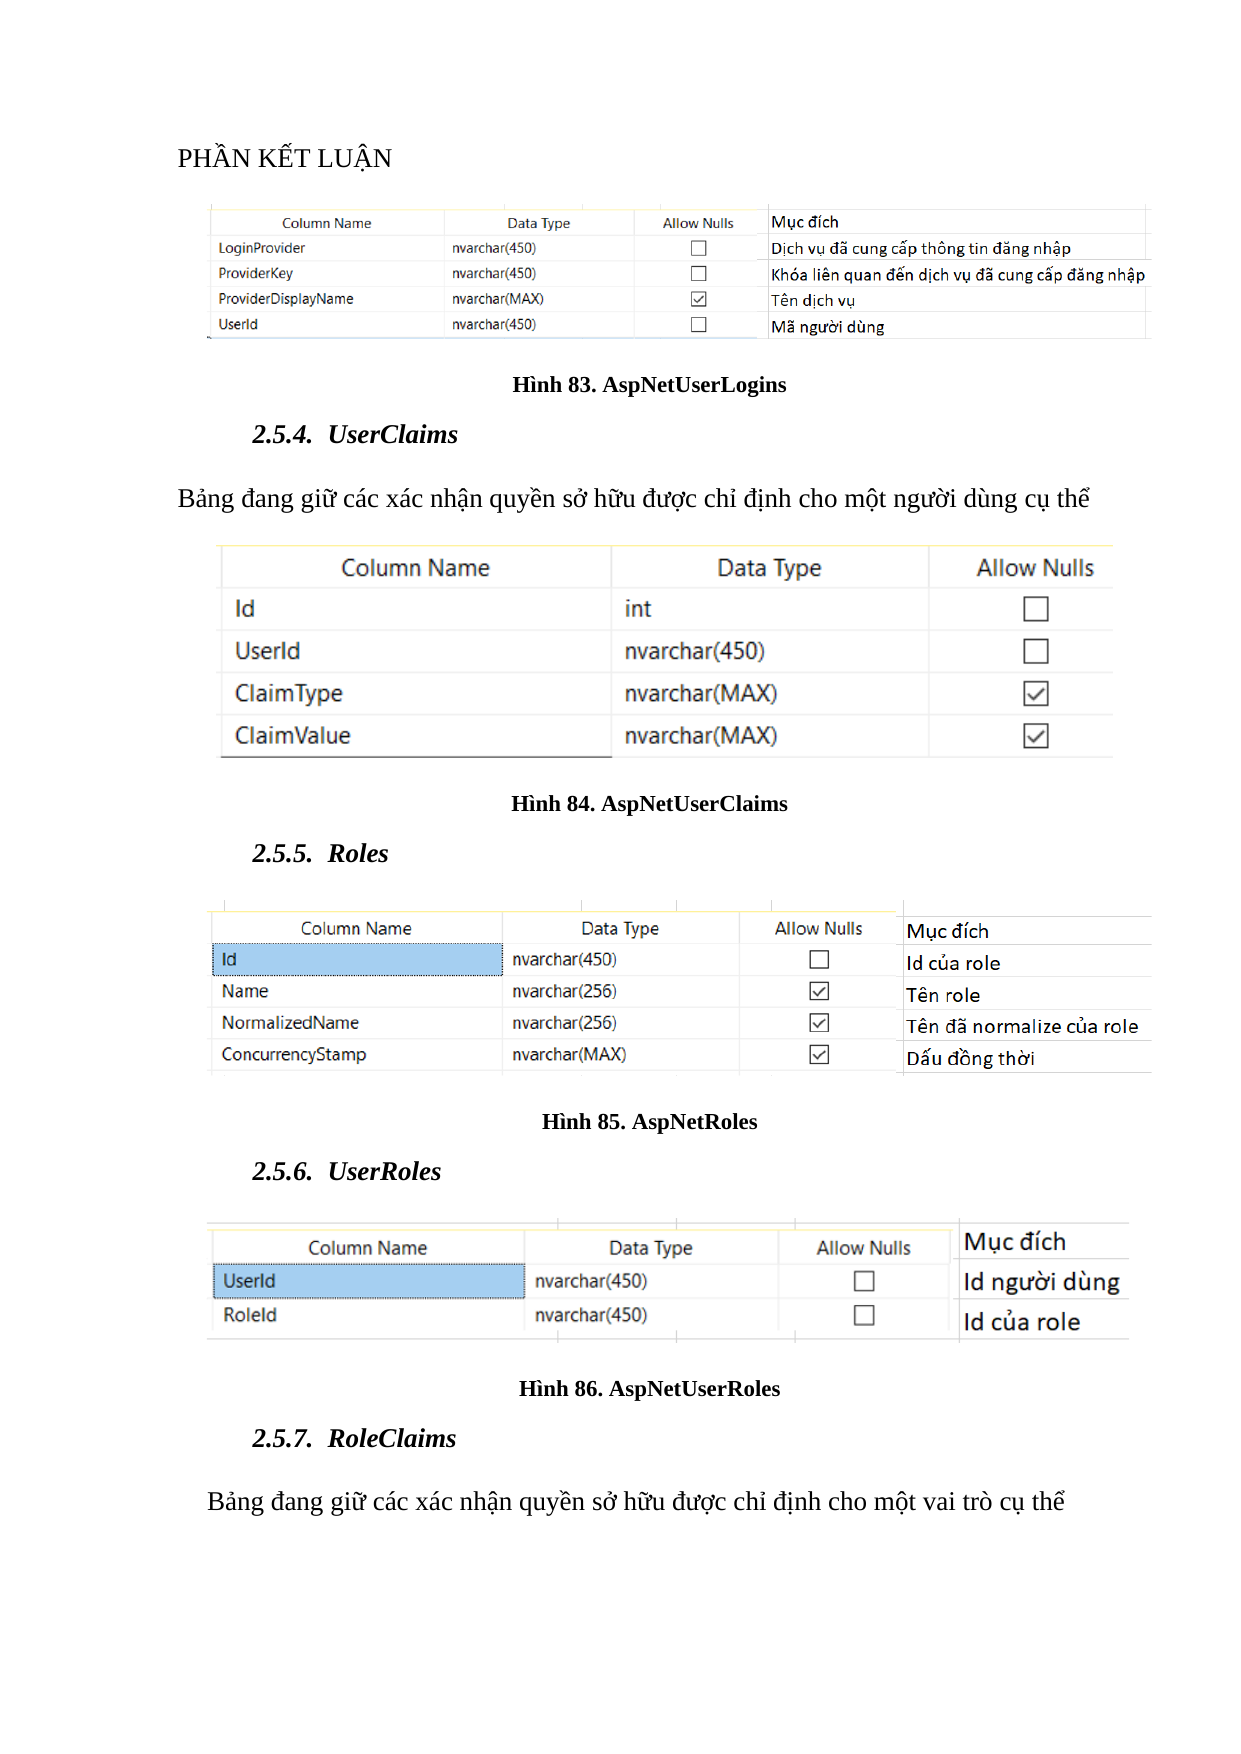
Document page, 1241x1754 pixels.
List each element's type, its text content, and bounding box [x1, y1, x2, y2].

list UserClaims [252, 418, 1122, 449]
picture [206, 1218, 1130, 1343]
list UserRoles [252, 1155, 1122, 1186]
list Roles [252, 837, 1122, 868]
text Bảng đang giữ các xác nhận quyền sở hữu được chỉ định cho một người dùng cụ thể [177, 482, 1122, 513]
picture [206, 900, 1152, 1076]
picture [206, 204, 1152, 339]
picture [216, 545, 1113, 758]
list RoleClaims [252, 1422, 1122, 1453]
text Bảng đang giữ các xác nhận quyền sở hữu được chỉ định cho một vai trò cụ thể [207, 1485, 1122, 1516]
